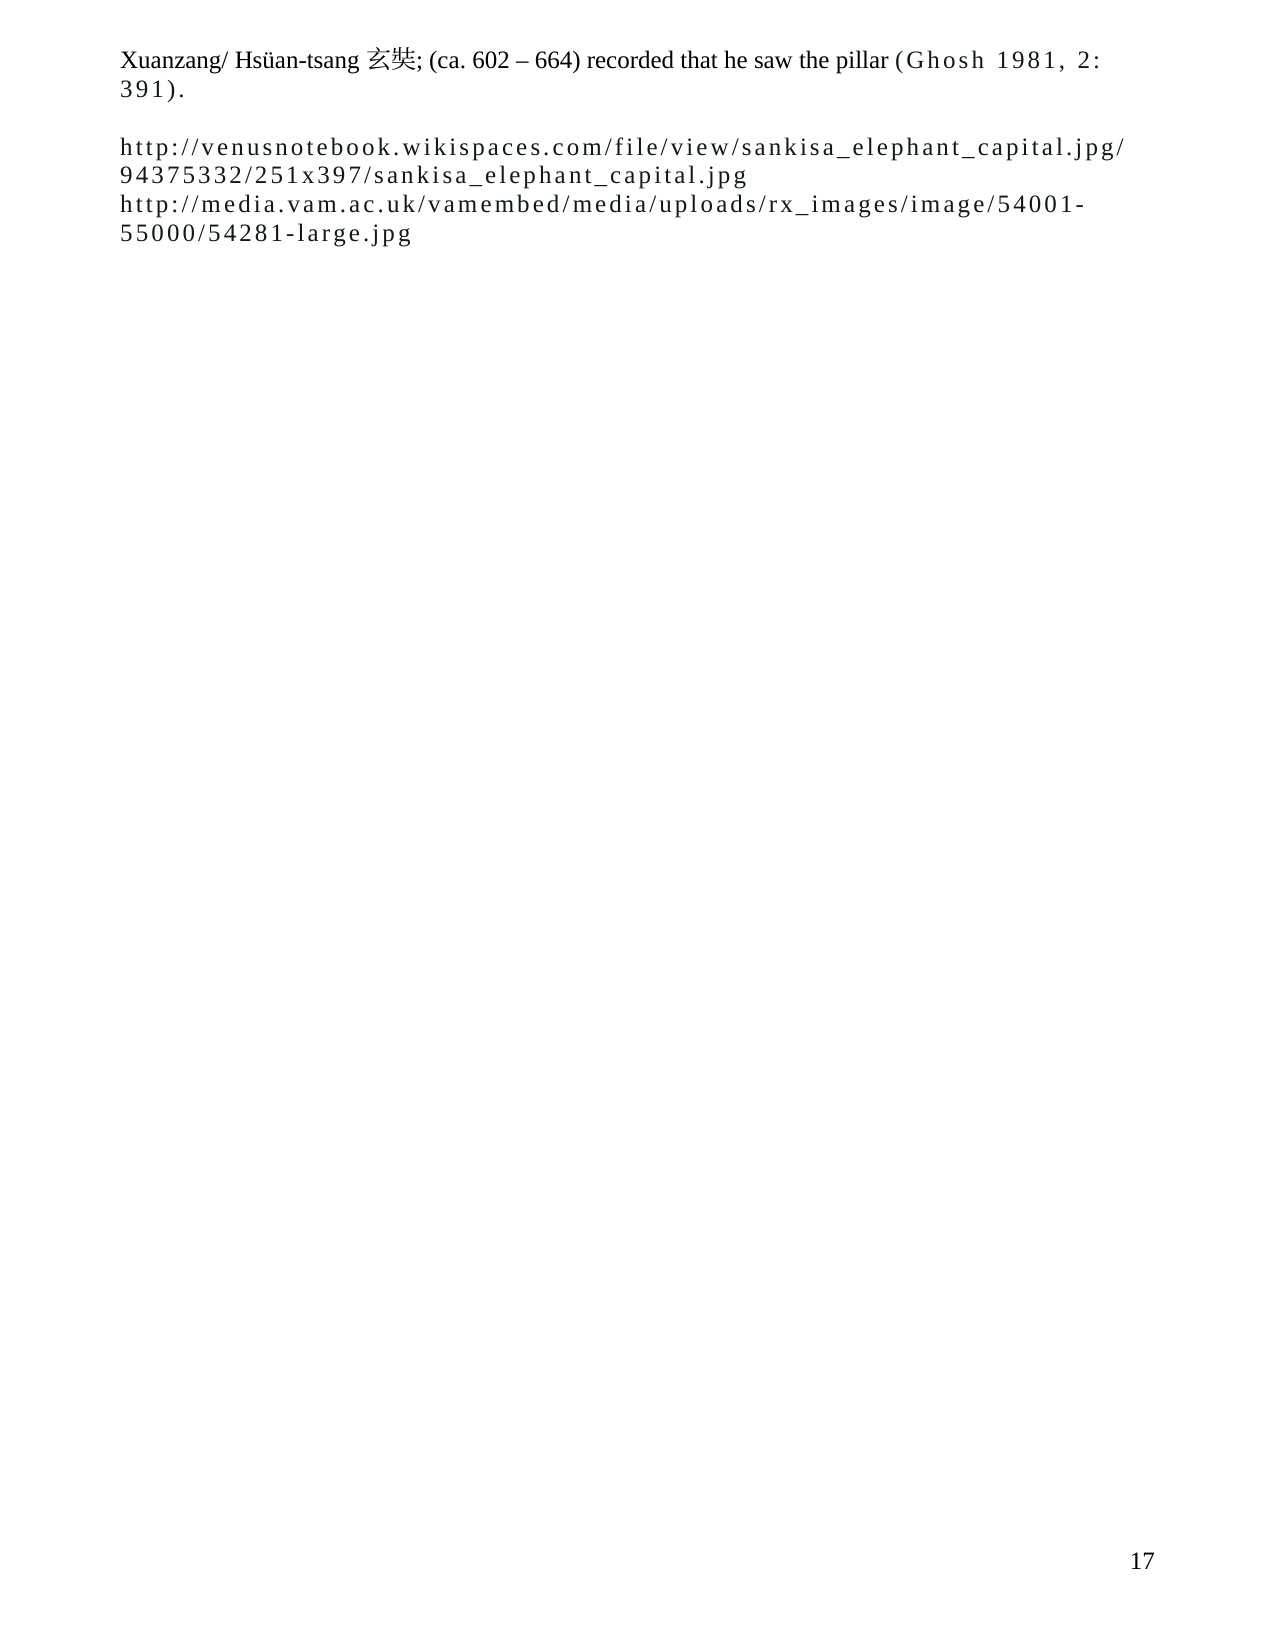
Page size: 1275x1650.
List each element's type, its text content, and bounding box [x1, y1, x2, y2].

text http://venusnotebook.wikispaces.com/file/view/sankisa_elephant_capital.jpg/94375332/251x397/sankisa_elephant_capital.jpg http://media.vam.ac.uk/vamembed/media/uploads/rx_images/image/54001-55000/54281-large.jpg [120, 132, 1155, 247]
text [120, 45, 1155, 102]
